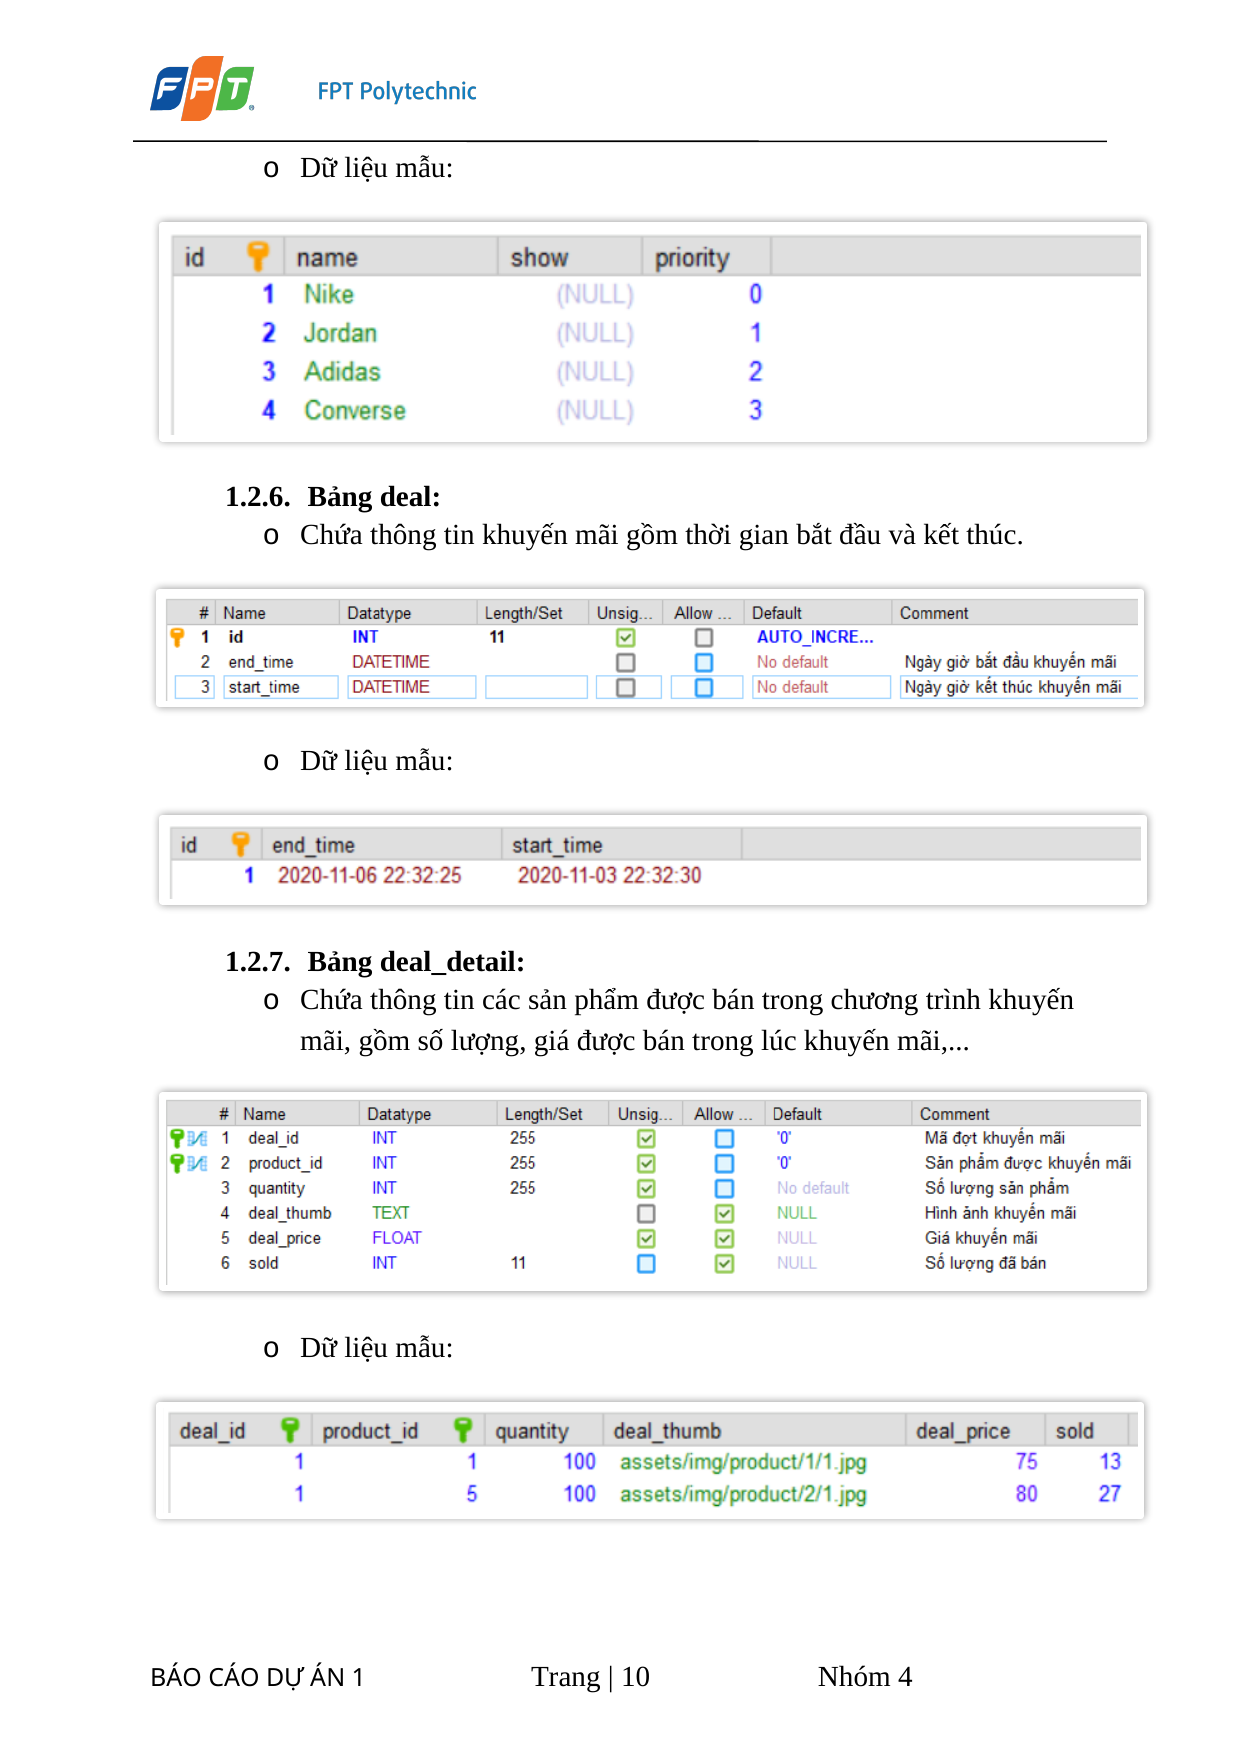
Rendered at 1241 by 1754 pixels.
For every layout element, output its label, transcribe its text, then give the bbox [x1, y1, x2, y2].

list Dữ liệu mẫu: [262, 150, 1090, 186]
picture [166, 1098, 1141, 1285]
list Chứa thông tin các sản phẩm được bán trong chương trình khuyến mãi, gồm số lượng, giá được bán trong lúc khuyến mãi,... [262, 982, 1090, 1057]
picture [163, 595, 1138, 701]
list Chứa thông tin khuyến mãi gồm thời gian bắt đầu và kết thúc. [262, 517, 1090, 553]
list Dữ liệu mẫu: [262, 743, 1090, 779]
picture [166, 821, 1141, 899]
list Bảng deal: [225, 479, 1090, 512]
picture [166, 228, 1141, 435]
picture [150, 56, 477, 121]
list Dữ liệu mẫu: [262, 1331, 1090, 1367]
picture [163, 1408, 1138, 1513]
list Bảng deal_detail: [225, 944, 1090, 977]
